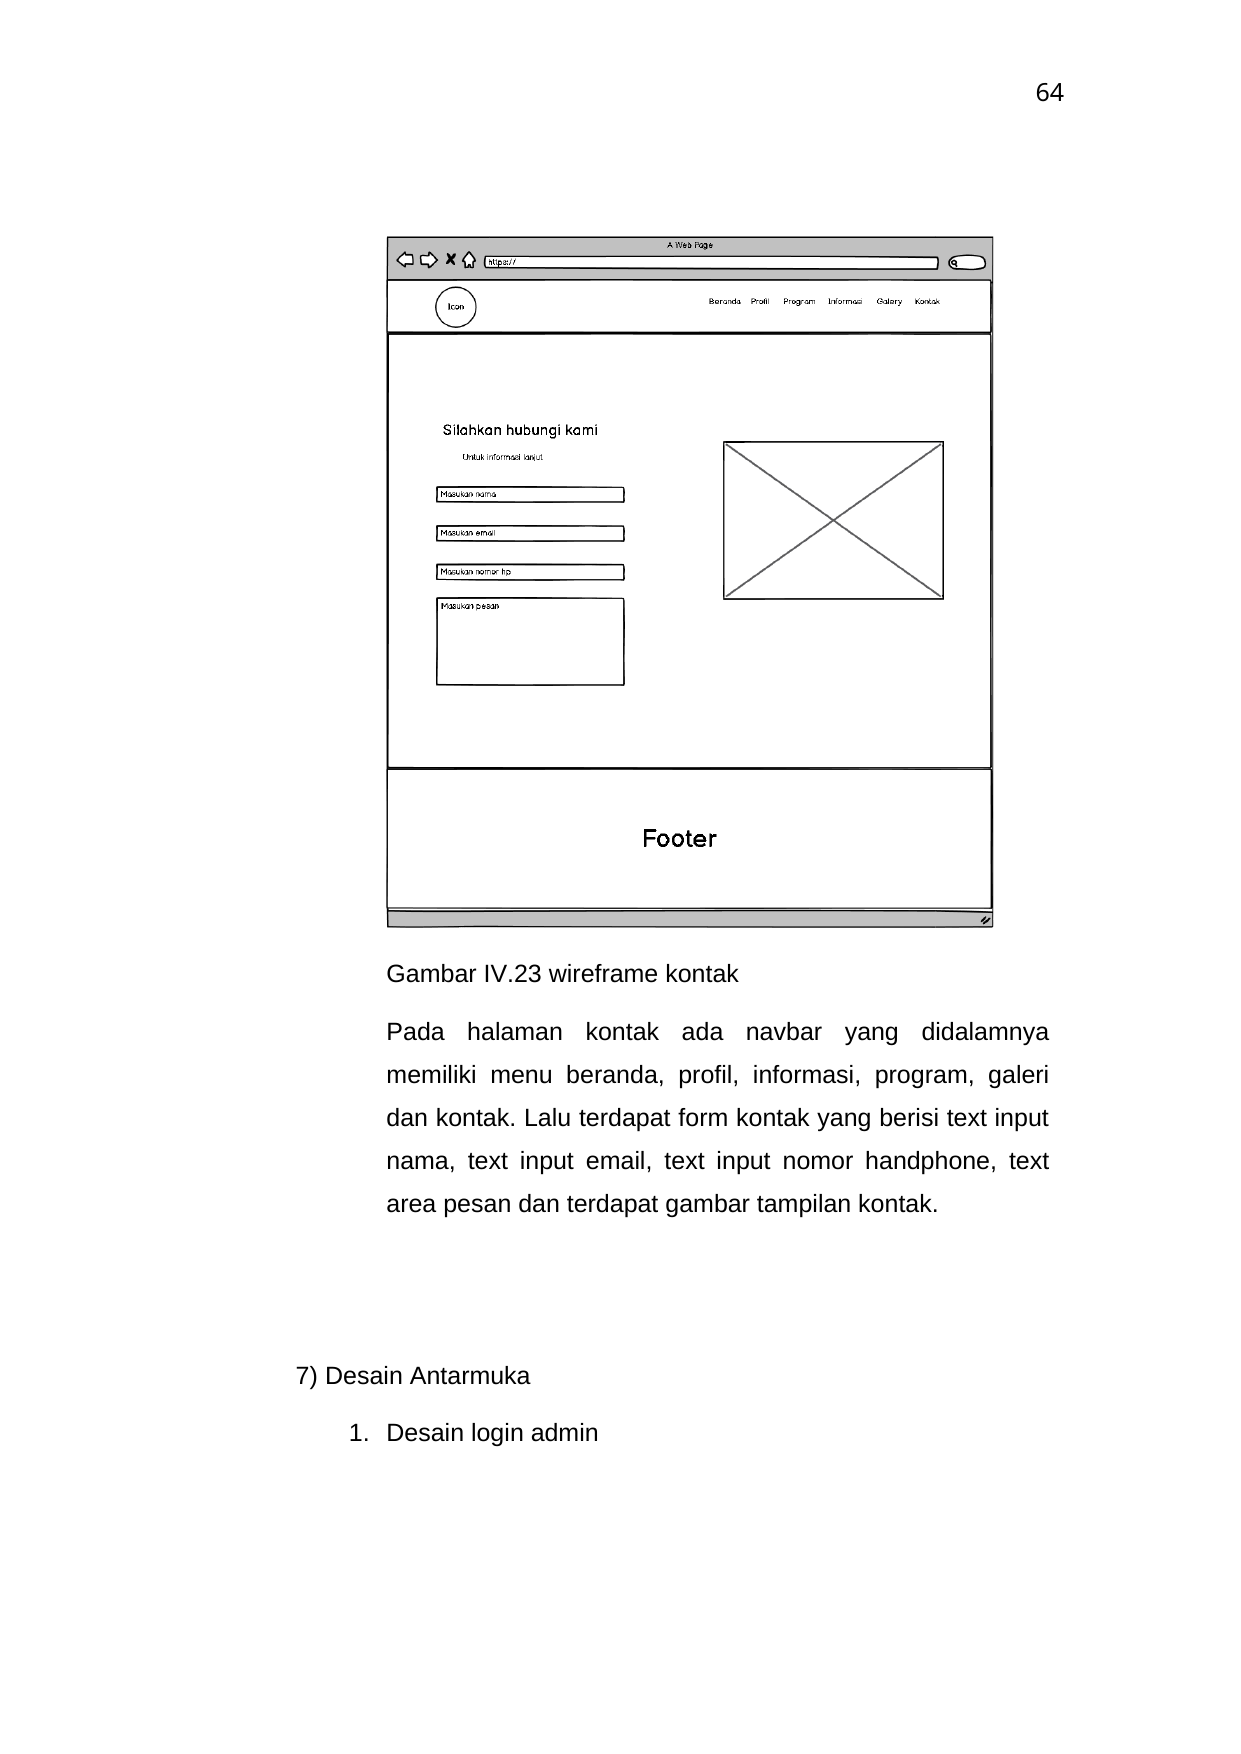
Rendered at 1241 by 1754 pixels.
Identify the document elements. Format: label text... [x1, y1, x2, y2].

text Gambar IV.23 wireframe kontak [386, 959, 1050, 988]
picture [386, 236, 994, 928]
list Desain Antarmuka [295, 1361, 1050, 1389]
text Pada halaman kontak ada navbar yang didalamnya memiliki menu beranda, profil, informasi, program, galeri dan kontak. Lalu terdapat form kontak yang berisi text input nama, text input email, text input nomor handphone, text area pesan dan terdapat gambar tampilan kontak. [386, 1016, 1050, 1218]
list Desain login admin [349, 1418, 1050, 1447]
